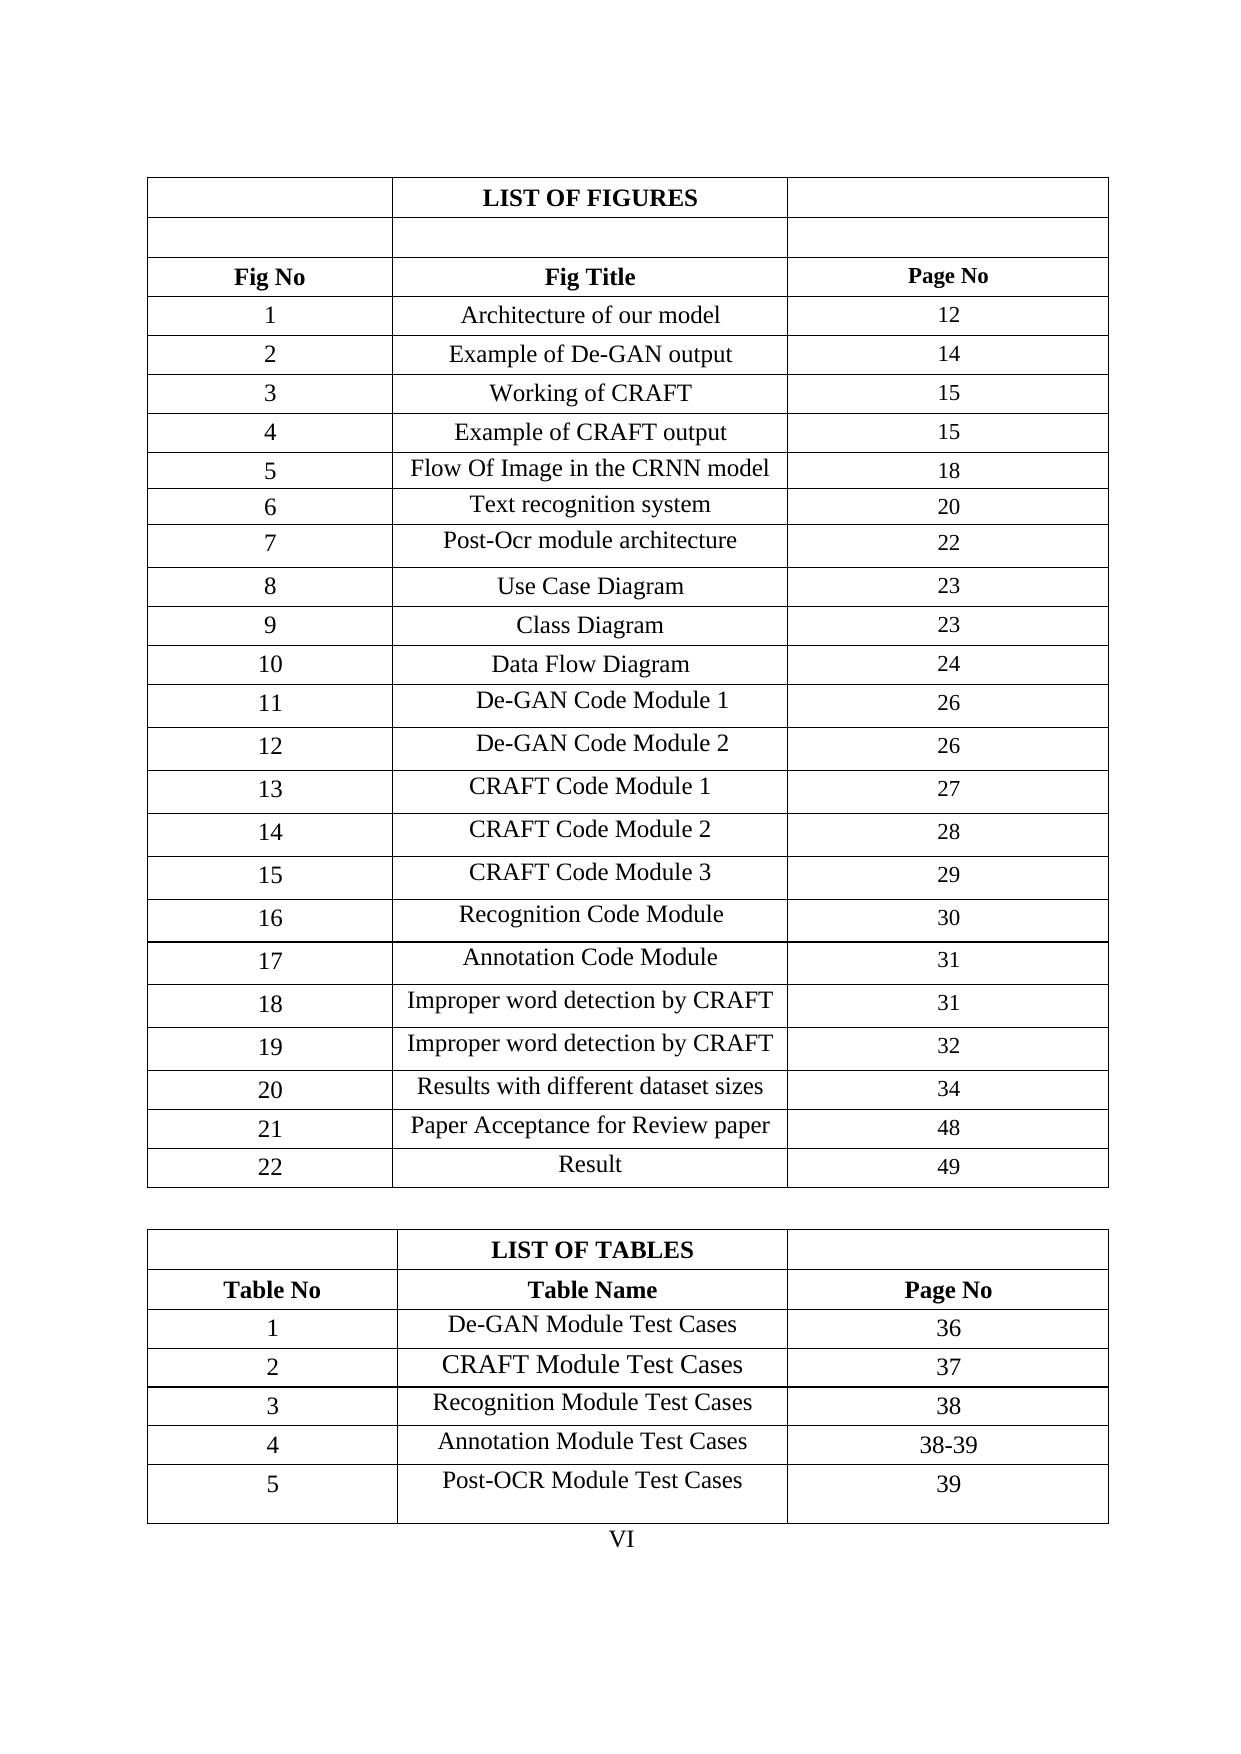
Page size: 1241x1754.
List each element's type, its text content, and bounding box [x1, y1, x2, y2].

table_cell 36 [788, 1310, 1108, 1347]
table_cell [788, 218, 1108, 257]
table_cell Improper word detection by CRAFT [393, 1028, 787, 1070]
table_cell CRAFT Code Module 3 [393, 857, 787, 898]
table_cell Results with different dataset sizes [393, 1071, 787, 1109]
table_cell 38 [788, 1388, 1108, 1425]
table_cell 3 [148, 375, 392, 413]
table_cell Page No [788, 1270, 1108, 1308]
table_cell Architecture of our model [393, 297, 787, 335]
table_header [148, 1230, 397, 1269]
table_cell 14 [148, 814, 392, 856]
table_cell 7 [148, 525, 392, 567]
table_cell 28 [788, 814, 1108, 856]
table_cell CRAFT Code Module 2 [393, 814, 787, 856]
table_cell 19 [148, 1028, 392, 1070]
table_cell 9 [148, 607, 392, 645]
table_cell 22 [788, 525, 1108, 567]
table_cell [148, 218, 392, 257]
table_cell Paper Acceptance for Review paper [393, 1110, 787, 1148]
table_cell Post-OCR Module Test Cases [398, 1465, 787, 1523]
table_cell 23 [788, 607, 1108, 645]
table_cell 20 [788, 489, 1108, 524]
table_cell 34 [788, 1071, 1108, 1109]
table_cell Annotation Module Test Cases [398, 1426, 787, 1464]
table_header LIST OF FIGURES [393, 178, 787, 217]
table_cell Improper word detection by CRAFT [393, 985, 787, 1027]
table_header [788, 1230, 1108, 1269]
table_cell 13 [148, 771, 392, 813]
table_cell 2 [148, 336, 392, 374]
table_cell 31 [788, 985, 1108, 1027]
table_cell 22 [148, 1149, 392, 1187]
table_cell 4 [148, 414, 392, 452]
table_cell 17 [148, 943, 392, 984]
table_cell 4 [148, 1426, 397, 1464]
table_cell Post-Ocr module architecture [393, 525, 787, 567]
table_cell Recognition Code Module [393, 900, 787, 941]
table_cell 39 [788, 1465, 1108, 1523]
table_cell 2 [148, 1349, 397, 1386]
table_cell 15 [788, 375, 1108, 413]
table_cell 12 [148, 728, 392, 770]
table_cell Table No [148, 1270, 397, 1308]
table_cell De-GAN Code Module 1 [393, 685, 787, 727]
table_cell Use Case Diagram [393, 568, 787, 606]
table_cell 23 [788, 568, 1108, 606]
table_cell 37 [788, 1349, 1108, 1386]
table_cell Working of CRAFT [393, 375, 787, 413]
table_cell 14 [788, 336, 1108, 374]
table_cell Fig Title [393, 258, 787, 296]
table_cell 16 [148, 900, 392, 941]
table_header [148, 178, 392, 217]
table_cell Recognition Module Test Cases [398, 1388, 787, 1425]
table_cell 8 [148, 568, 392, 606]
table_cell 31 [788, 943, 1108, 984]
table_cell Table Name [398, 1270, 787, 1308]
table_cell Example of De-GAN output [393, 336, 787, 374]
table_cell 38-39 [788, 1426, 1108, 1464]
table_cell 15 [788, 414, 1108, 452]
table_cell 11 [148, 685, 392, 727]
table_cell 26 [788, 728, 1108, 770]
table_cell 6 [148, 489, 392, 524]
table_cell De-GAN Module Test Cases [398, 1310, 787, 1347]
table_cell 49 [788, 1149, 1108, 1187]
table_cell CRAFT Code Module 1 [393, 771, 787, 813]
table_cell Text recognition system [393, 489, 787, 524]
table_cell 30 [788, 900, 1108, 941]
table_cell Example of CRAFT output [393, 414, 787, 452]
table_cell De-GAN Code Module 2 [393, 728, 787, 770]
table_cell 20 [148, 1071, 392, 1109]
table_cell Result [393, 1149, 787, 1187]
table_cell Fig No [148, 258, 392, 296]
text VI [133, 1524, 1121, 1553]
table_cell 1 [148, 297, 392, 335]
table_cell Annotation Code Module [393, 943, 787, 984]
table_cell 5 [148, 1465, 397, 1523]
table_cell 18 [148, 985, 392, 1027]
table_cell 1 [148, 1310, 397, 1347]
table_cell 32 [788, 1028, 1108, 1070]
table_cell 12 [788, 297, 1108, 335]
table_cell 5 [148, 453, 392, 488]
table_cell 27 [788, 771, 1108, 813]
table_cell Flow Of Image in the CRNN model [393, 453, 787, 488]
table_cell Page No [788, 258, 1108, 296]
table_cell 26 [788, 685, 1108, 727]
table_cell 48 [788, 1110, 1108, 1148]
table_cell 3 [148, 1388, 397, 1425]
table_cell 21 [148, 1110, 392, 1148]
table_cell 29 [788, 857, 1108, 898]
table_cell CRAFT Module Test Cases [398, 1349, 787, 1386]
table_header LIST OF TABLES [398, 1230, 787, 1269]
table_cell 15 [148, 857, 392, 898]
table_cell Data Flow Diagram [393, 646, 787, 684]
table_cell [393, 218, 787, 257]
table_cell 24 [788, 646, 1108, 684]
table_header [788, 178, 1108, 217]
table_cell Class Diagram [393, 607, 787, 645]
table_cell 18 [788, 453, 1108, 488]
table_cell 10 [148, 646, 392, 684]
